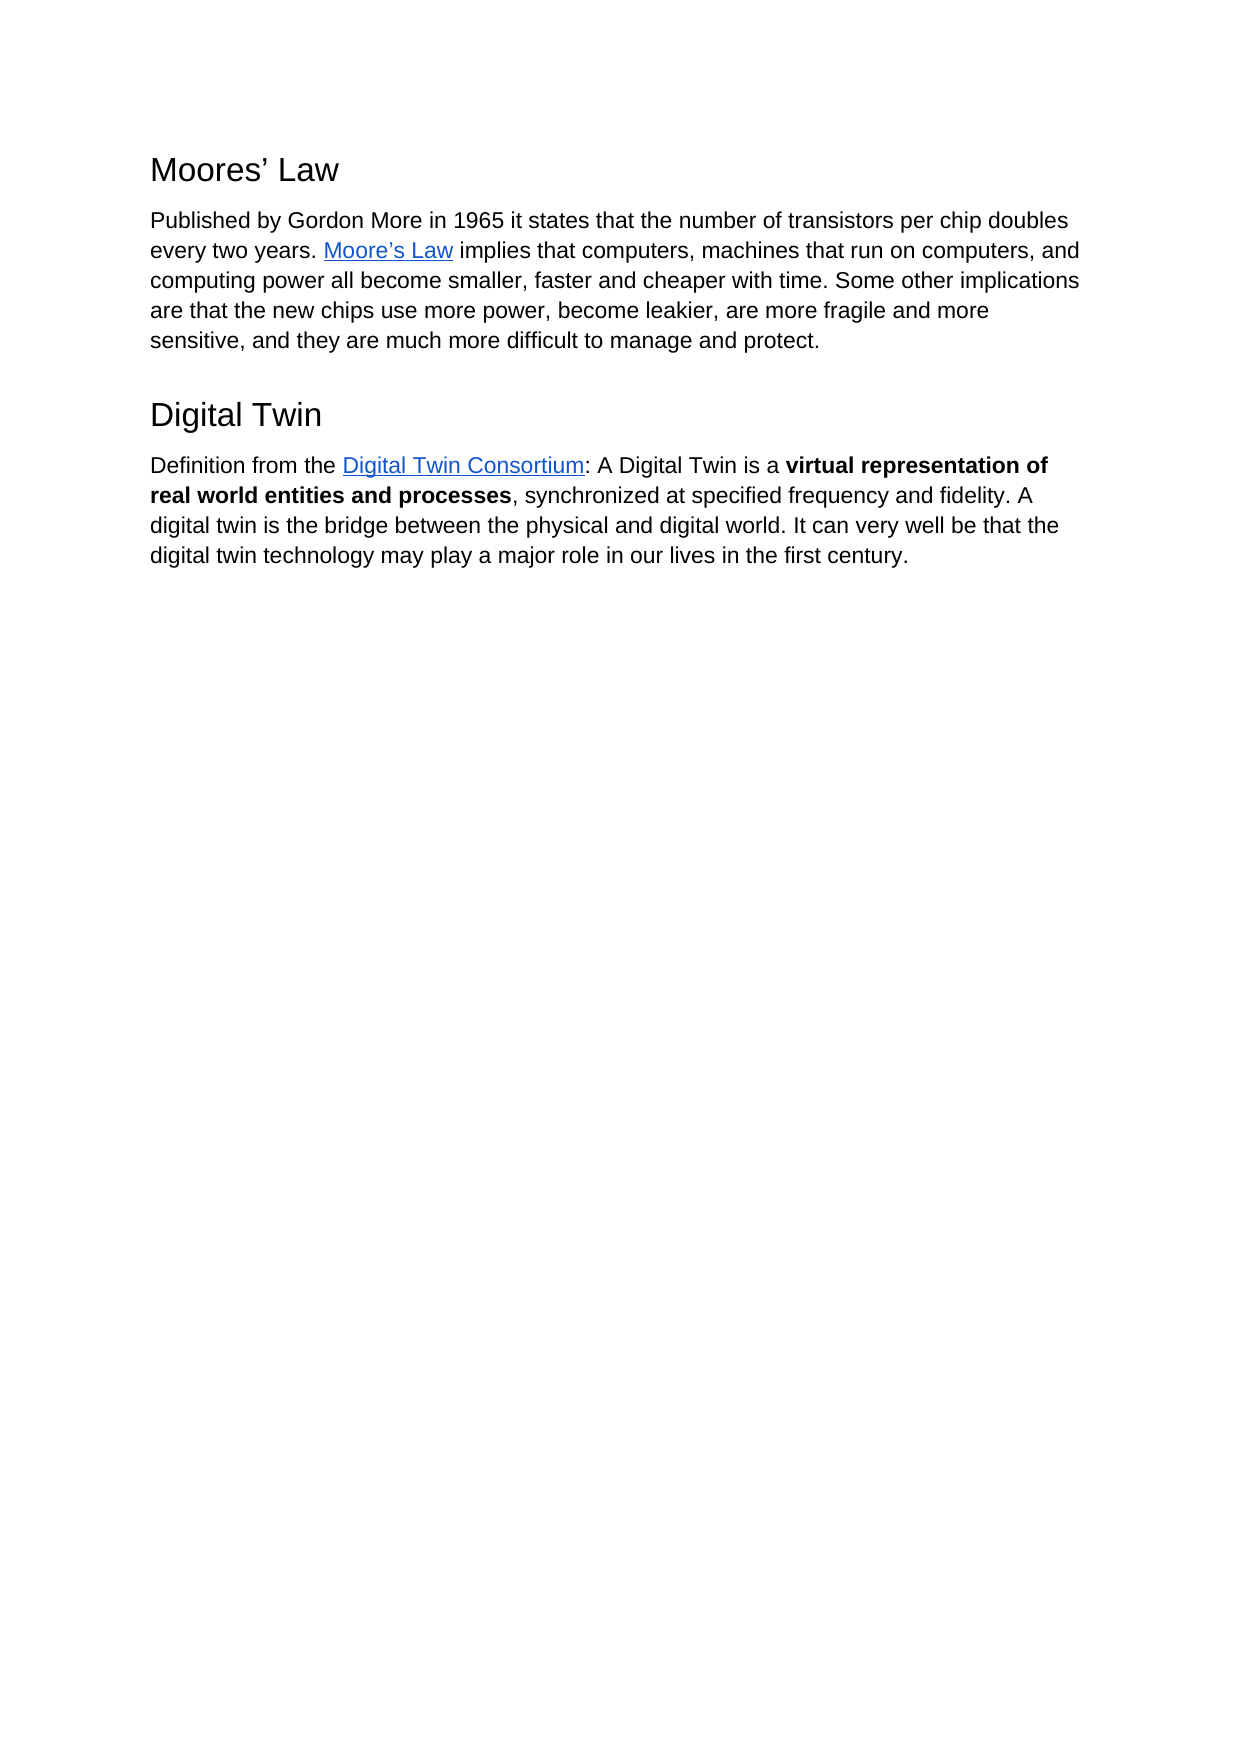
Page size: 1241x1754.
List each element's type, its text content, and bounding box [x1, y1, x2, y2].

text Published by Gordon More in 1965 it states that the number of transistors per chip doubles every two years. Moore’s Law implies that computers, machines that run on computers, and computing power all become smaller, faster and cheaper with time. Some other implications are that the new chips use more power, become leakier, are more fragile and more sensitive, and they are much more difficult to manage and protect. [150, 207, 1090, 354]
text Definition from the Digital Twin Consortium: A Digital Twin is a virtual representation of real world entities and processes, synchronized at specified frequency and fidelity. A digital twin is the bridge between the physical and digital world. It can very well be that the digital twin technology may play a major role in our lives in the first century. [150, 452, 1090, 569]
subtitle Digital Twin [150, 395, 1090, 434]
subtitle Moores’ Law [150, 150, 1090, 188]
